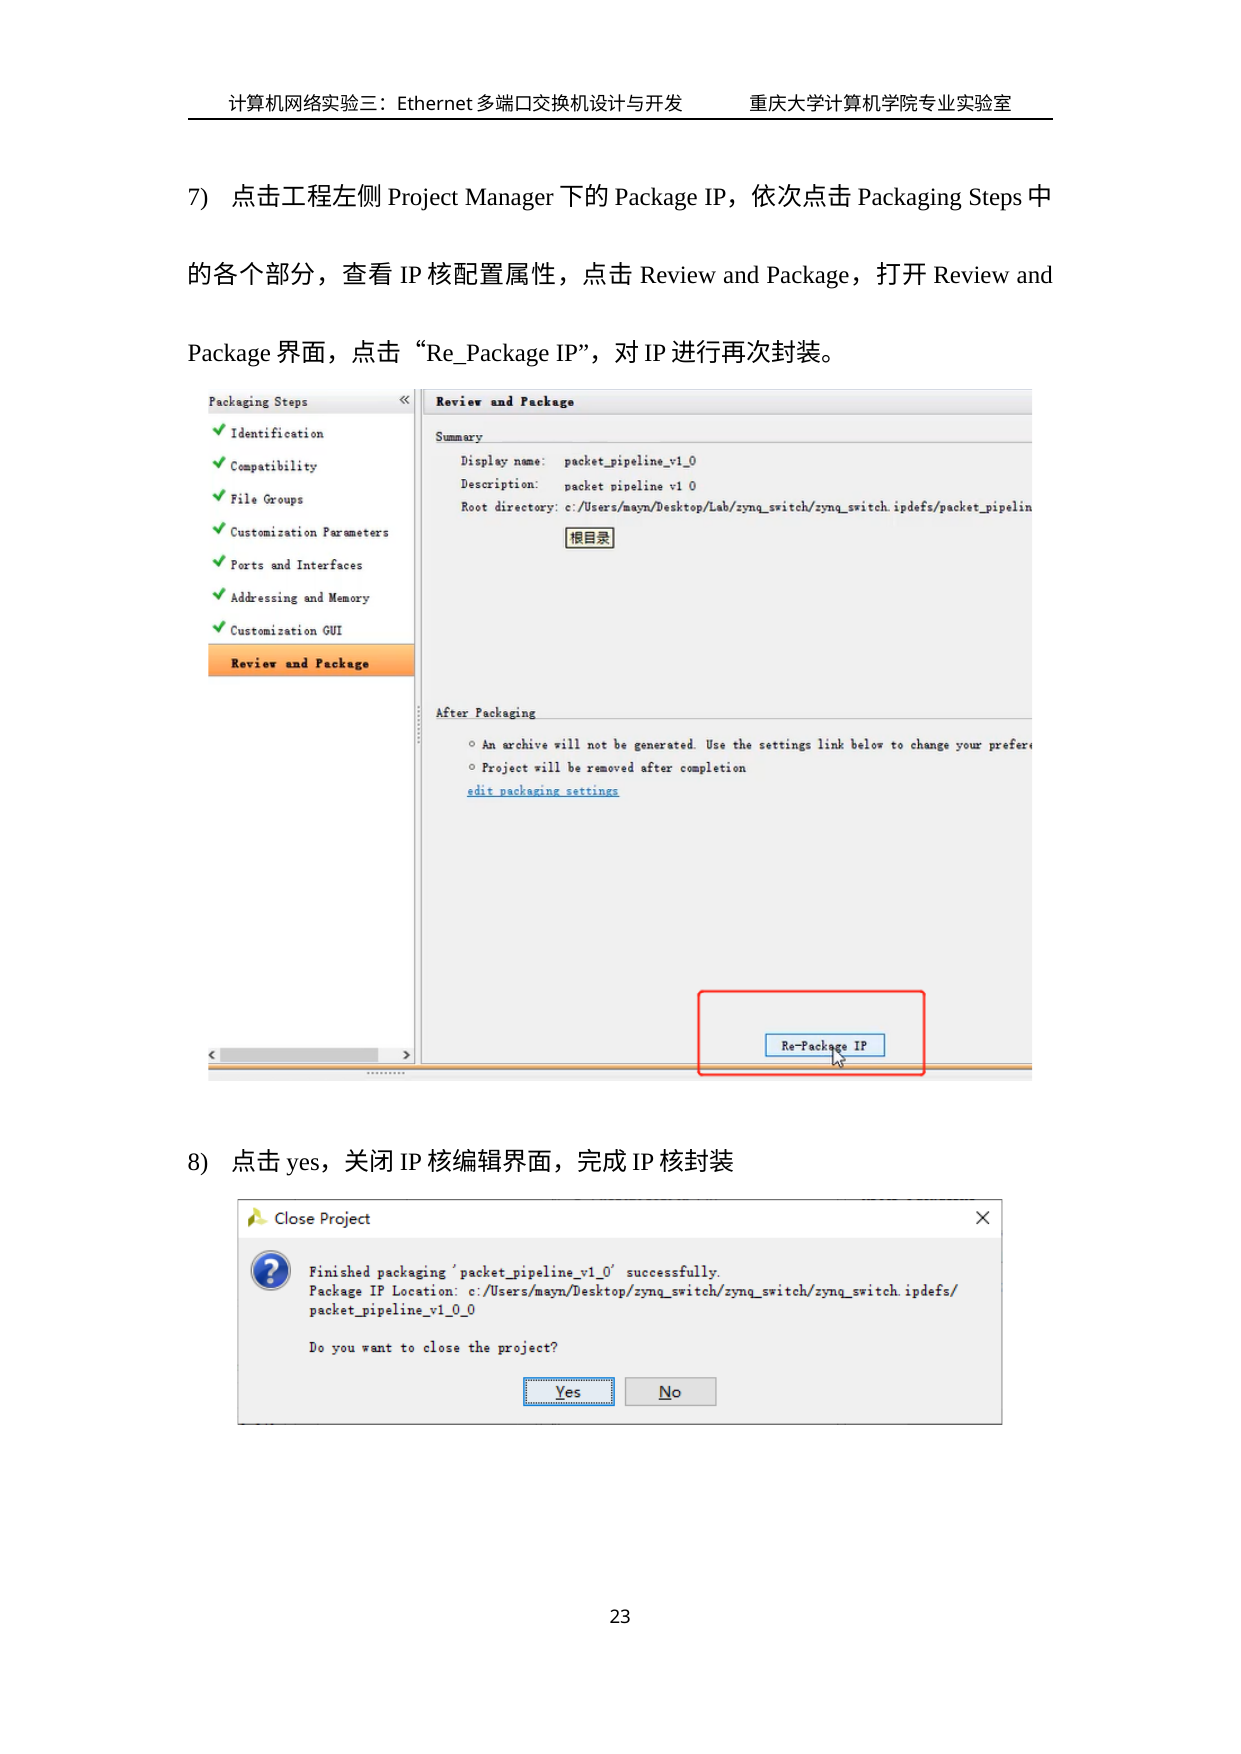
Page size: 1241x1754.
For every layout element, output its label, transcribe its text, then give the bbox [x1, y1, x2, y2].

list 点击工程左侧Project Manager下的Package IP，依次点击Packaging Steps中的各个部分，查看IP核配置属性，点击Review and Package，打开Review and Package界面，点击“Re_Package IP”，对IP进行再次封装。 [187, 162, 1053, 383]
picture [208, 389, 1033, 1081]
list 点击yes，关闭IP核编辑界面，完成IP核封装 [187, 1127, 1053, 1192]
picture [237, 1199, 1003, 1425]
